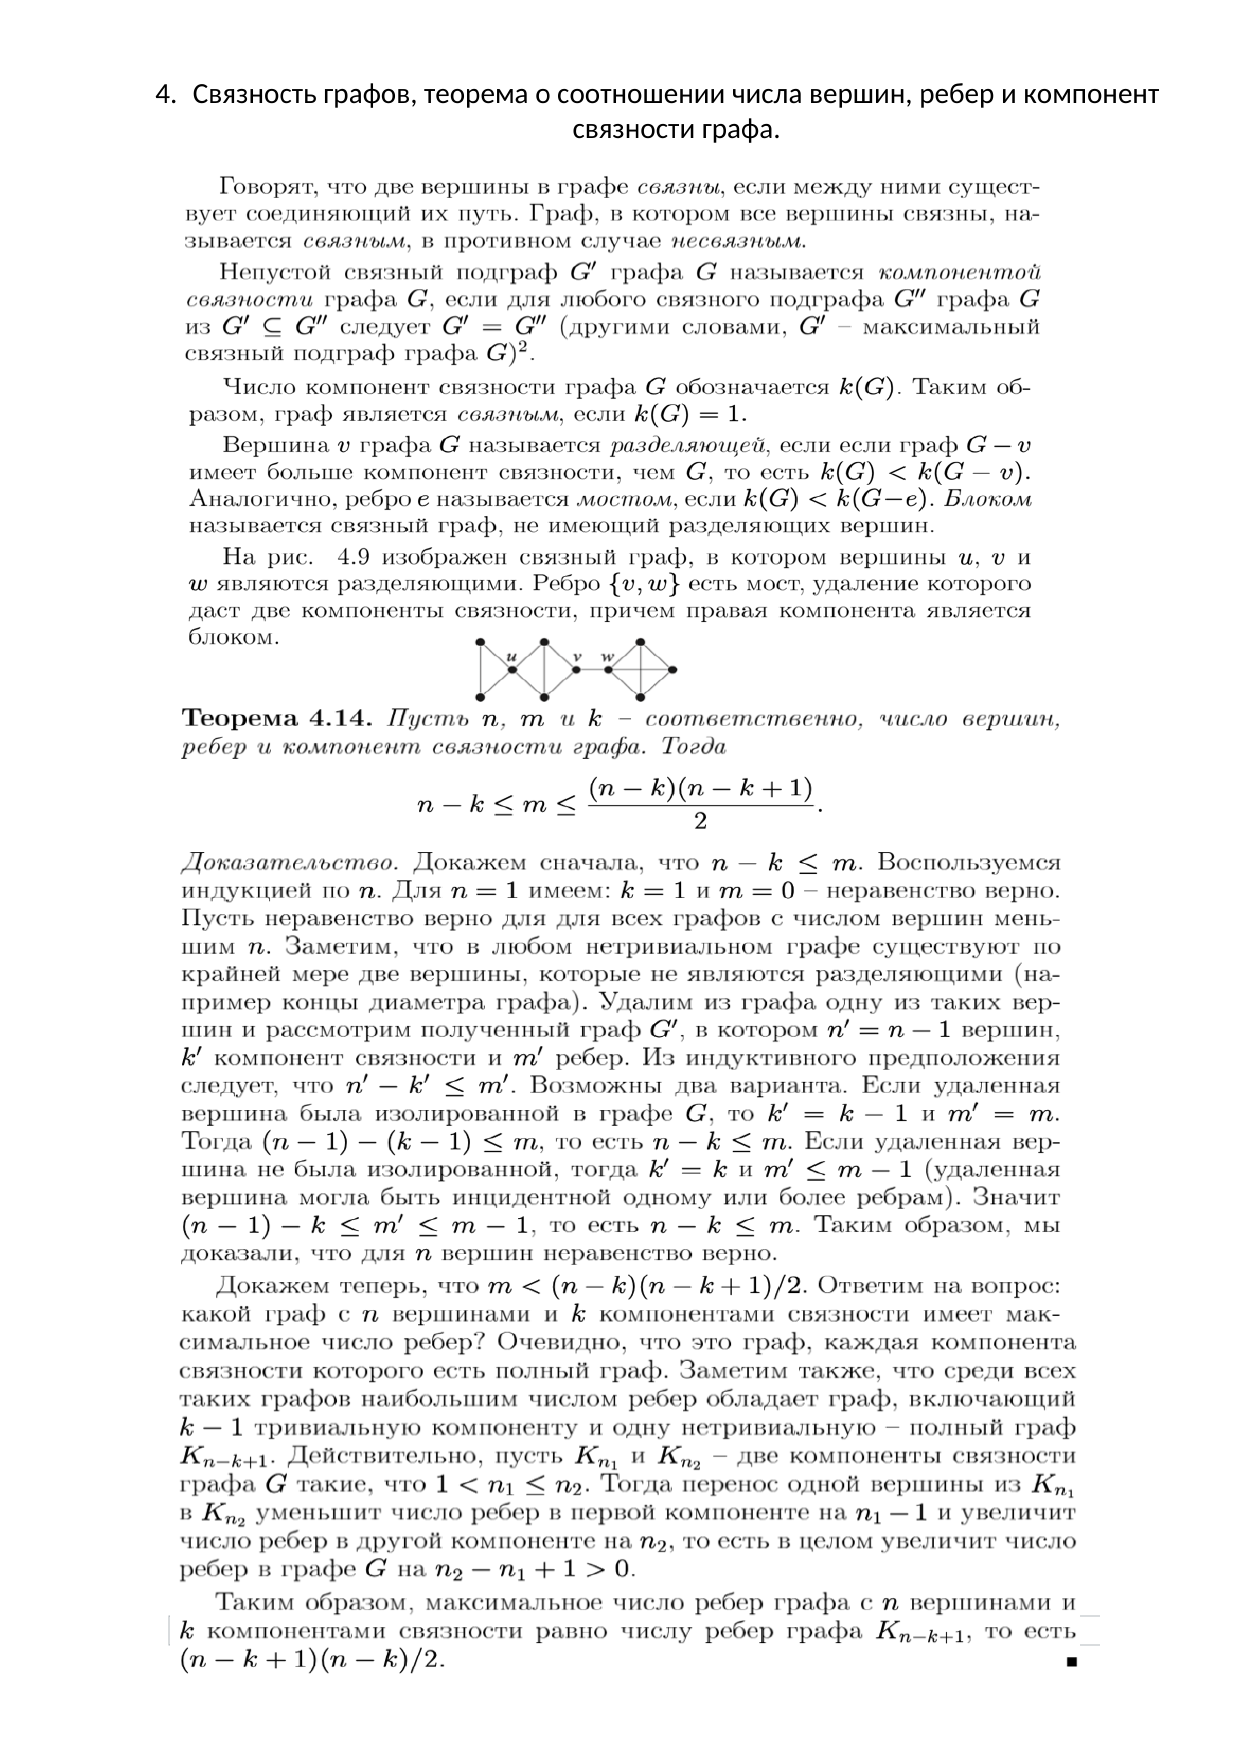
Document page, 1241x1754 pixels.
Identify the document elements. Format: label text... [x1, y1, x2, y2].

picture [140, 175, 1100, 1678]
list Связность графов, теорема о соотношении числа вершин, ребер и компонент связности графа. [150, 75, 1165, 146]
